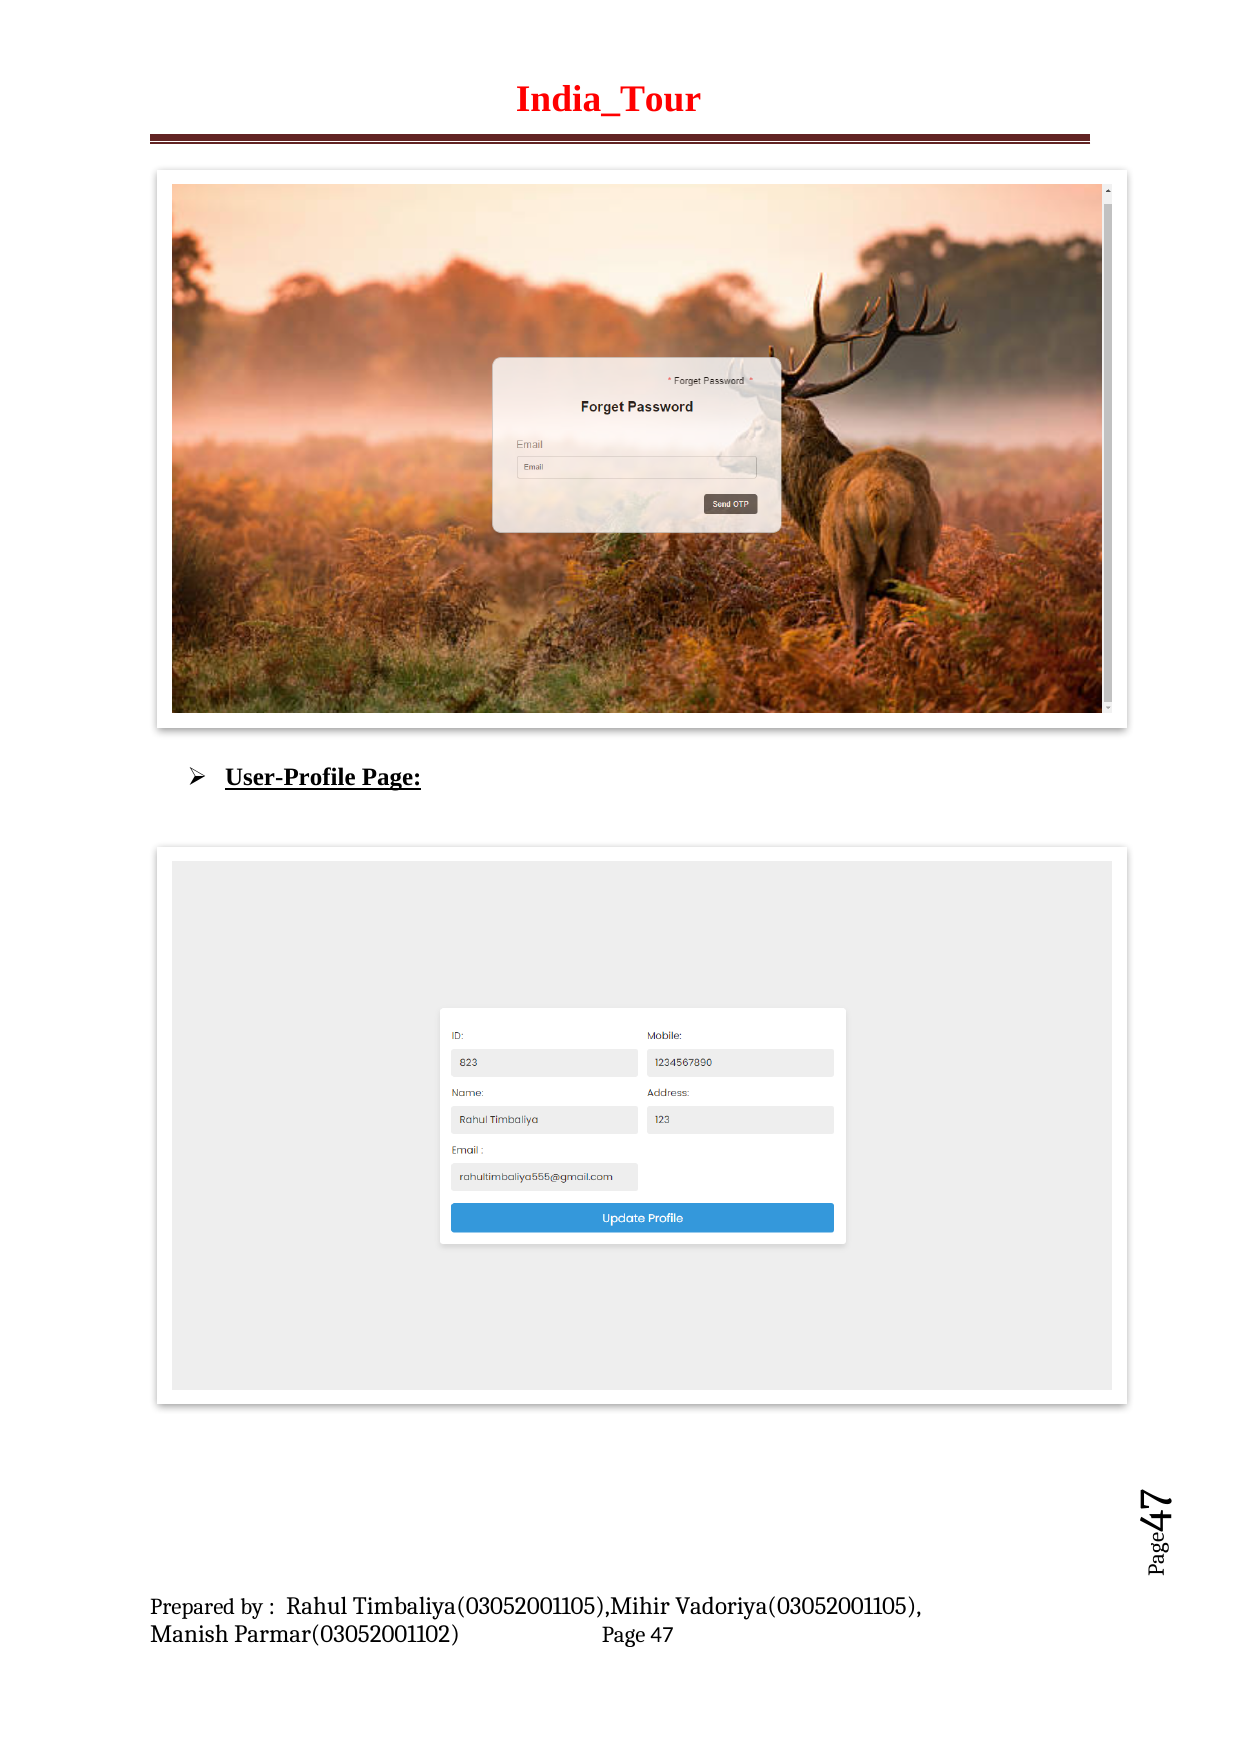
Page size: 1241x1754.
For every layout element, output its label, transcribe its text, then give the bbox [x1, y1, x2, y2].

picture [172, 184, 1112, 713]
picture [172, 861, 1112, 1390]
subtitle User-Profile Page: [187, 762, 1090, 791]
